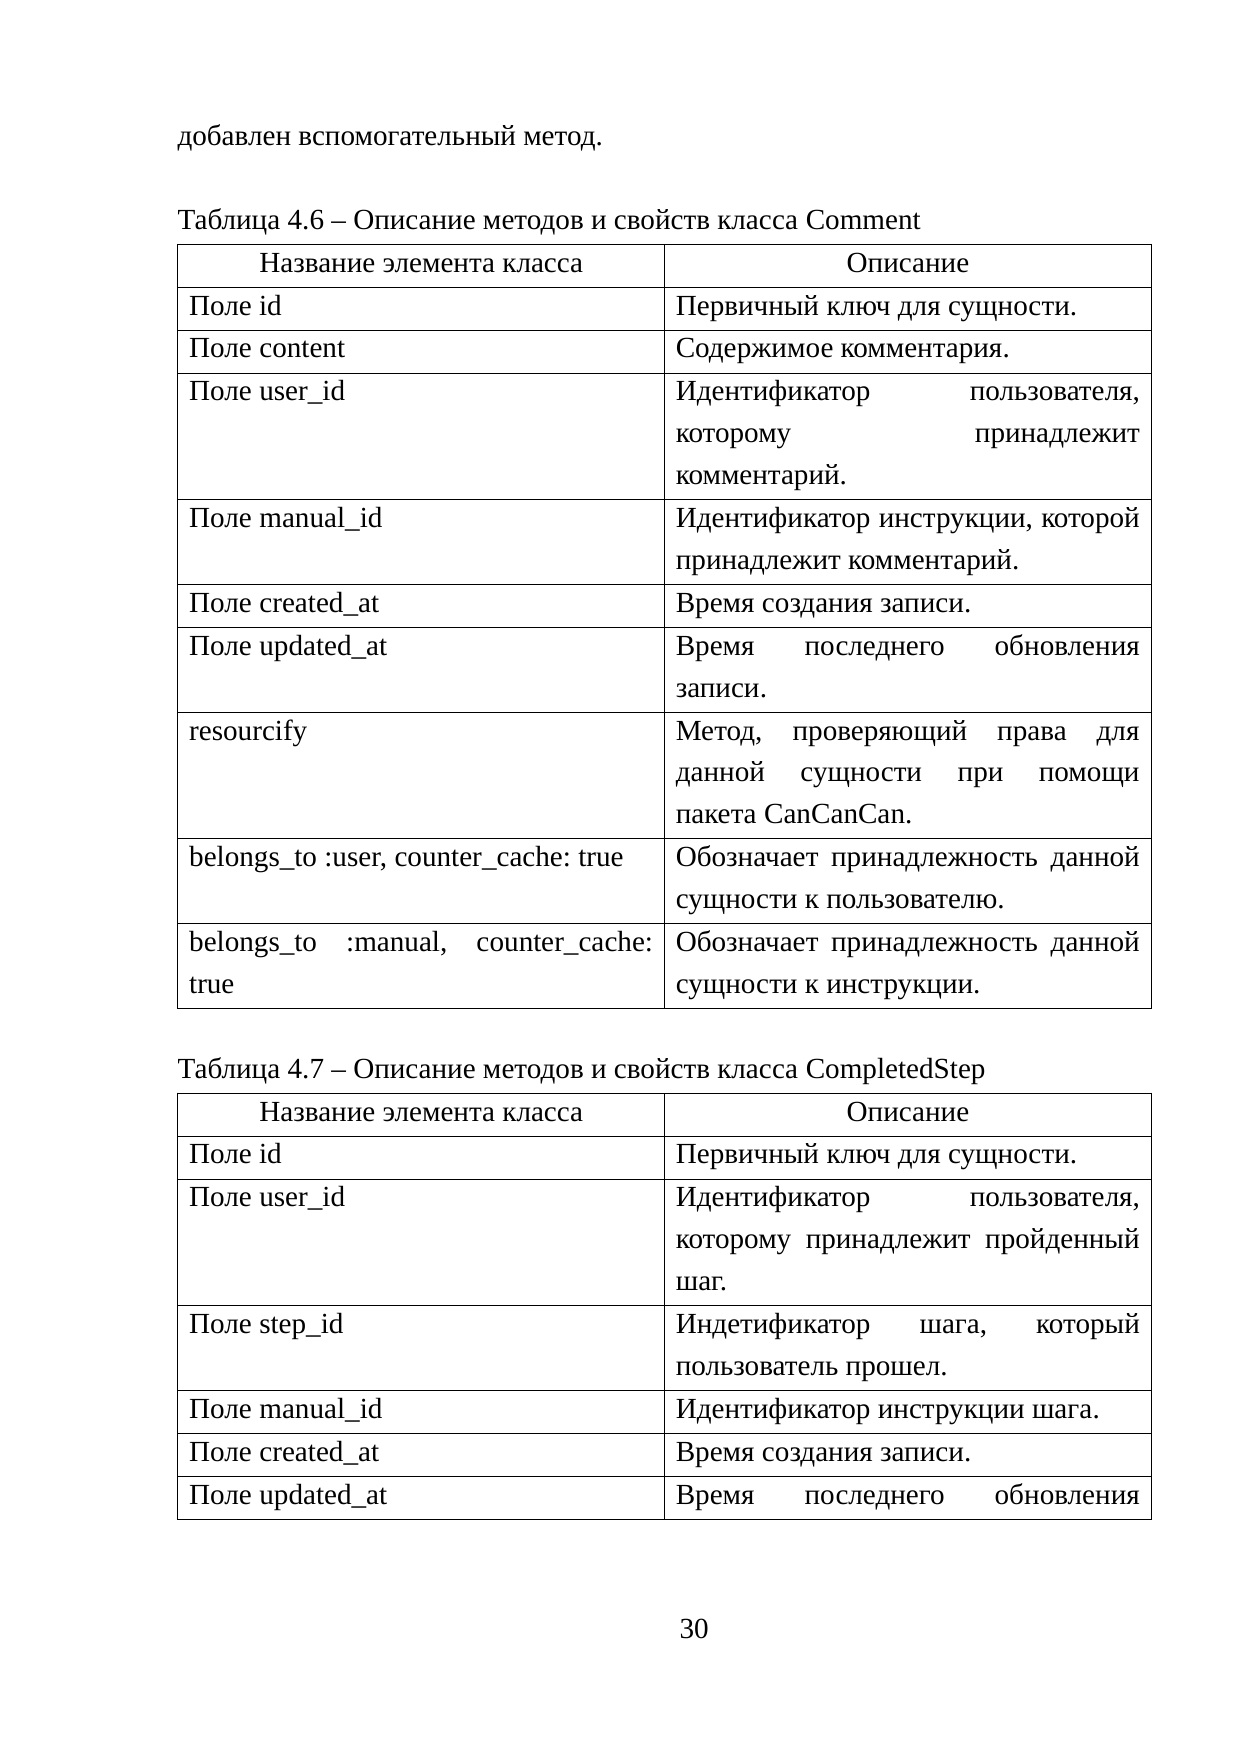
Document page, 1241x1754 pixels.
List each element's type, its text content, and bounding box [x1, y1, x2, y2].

table_header Описание [665, 1094, 1151, 1136]
table_cell Поле id [178, 1137, 664, 1178]
table_cell Поле id [178, 288, 664, 329]
table_cell Поле user_id [178, 374, 664, 499]
table_cell Метод, проверяющий права для данной сущности при помощи пакета CanCanCan. [665, 713, 1151, 838]
table_cell Поле user_id [178, 1180, 664, 1305]
table_cell Время последнего обновления записи. [665, 628, 1151, 712]
table_cell Идентификатор пользователя, которому принадлежит комментарий. [665, 374, 1151, 499]
table_cell Поле manual_id [178, 500, 664, 584]
table_cell Поле step_id [178, 1306, 664, 1390]
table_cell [665, 1477, 1151, 1519]
table_cell Поле updated_at [178, 1477, 664, 1519]
text Таблица 4.7 – Описание методов и свойств класса CompletedStep [177, 1051, 1152, 1084]
table_cell Поле content [178, 331, 664, 372]
table_header Название элемента класса [178, 1094, 664, 1136]
table_cell Идентификатор инструкции, которой принадлежит комментарий. [665, 500, 1151, 584]
table_cell Поле created_at [178, 1434, 664, 1476]
table_cell Первичный ключ для сущности. [665, 288, 1151, 329]
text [177, 118, 1152, 152]
table_cell belongs_to :user, counter_cache: true [178, 839, 664, 923]
table_header Описание [665, 245, 1151, 287]
text Таблица 4.6 – Описание методов и свойств класса Comment [177, 202, 1152, 235]
table_cell Время создания записи. [665, 1434, 1151, 1476]
table_cell Содержимое комментария. [665, 331, 1151, 372]
table_cell Обозначает принадлежность данной сущности к инструкции. [665, 924, 1151, 1008]
table_cell resourcify [178, 713, 664, 838]
table_cell Поле updated_at [178, 628, 664, 712]
table_cell Первичный ключ для сущности. [665, 1137, 1151, 1178]
table_cell Обозначает принадлежность данной сущности к пользователю. [665, 839, 1151, 923]
table_cell belongs_to :manual, counter_cache: true [178, 924, 664, 1008]
table_cell Время создания записи. [665, 585, 1151, 627]
table_cell Поле manual_id [178, 1391, 664, 1433]
table_cell Идентификатор инструкции шага. [665, 1391, 1151, 1433]
table_header Название элемента класса [178, 245, 664, 287]
table_cell Индетификатор шага, который пользователь прошел. [665, 1306, 1151, 1390]
table_cell Поле created_at [178, 585, 664, 627]
table_cell Идентификатор пользователя, которому принадлежит пройденный шаг. [665, 1180, 1151, 1305]
